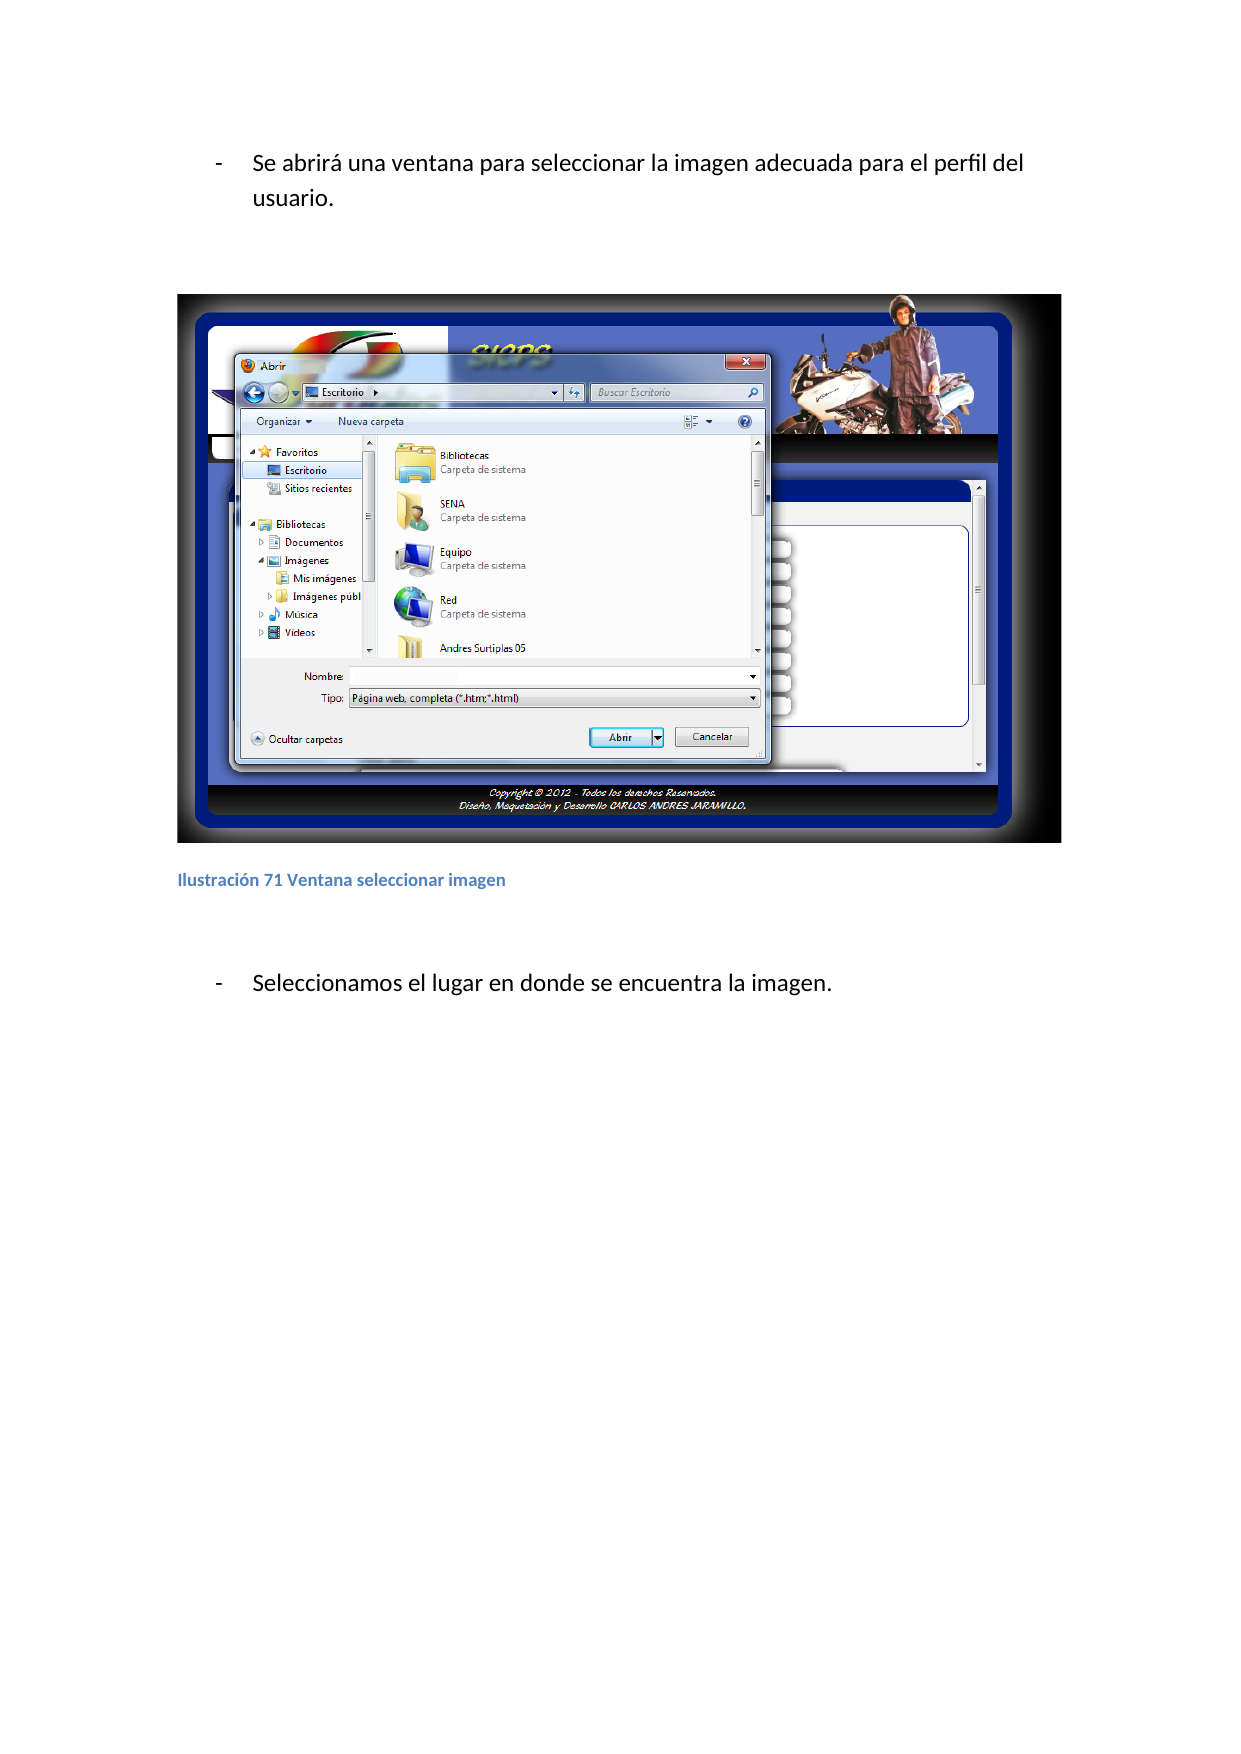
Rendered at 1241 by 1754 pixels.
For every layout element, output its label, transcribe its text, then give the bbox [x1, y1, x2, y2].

list Seleccionamos el lugar en donde se encuentra la imagen. [215, 967, 1063, 998]
picture [177, 294, 1062, 843]
text Ilustración 71 Ventana seleccionar imagen [177, 868, 1063, 891]
list Se abrirá una ventana para seleccionar la imagen adecuada para el perfil del usuario. [215, 148, 1063, 213]
